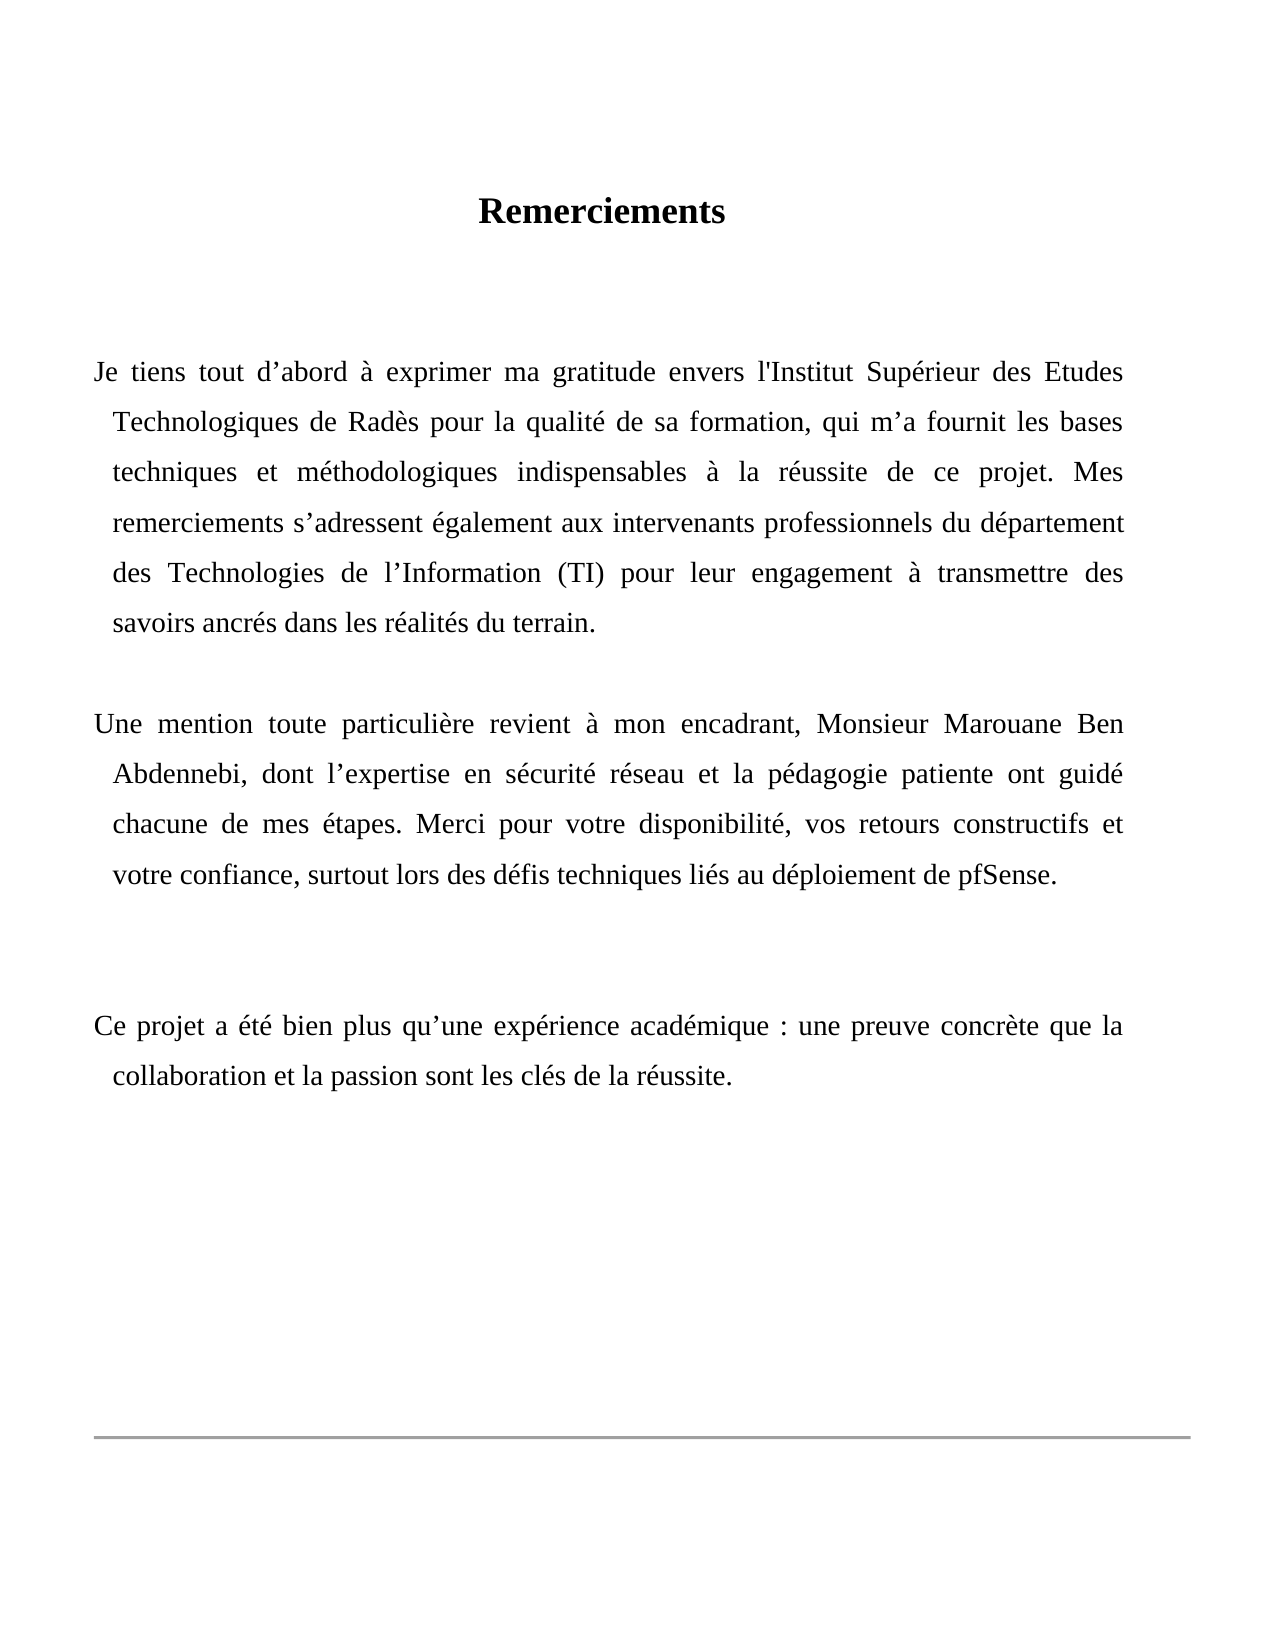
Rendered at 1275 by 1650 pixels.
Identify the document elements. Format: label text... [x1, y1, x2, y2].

text Je tiens tout d’abord à exprimer ma gratitude envers l'Institut Supérieur des Etudes Technologiques de Radès pour la qualité de sa formation, qui m’a fournit les bases techniques et méthodologiques indispensables à la réussite de ce projet. Mes remerciements s’adressent également aux intervenants professionnels du département des Technologies de l’Information (TI) pour leur engagement à transmettre des savoirs ancrés dans les réalités du terrain. [94, 354, 1125, 639]
text Remerciements [403, 188, 1125, 232]
text Une mention toute particulière revient à mon encadrant, Monsieur Marouane Ben Abdennebi, dont l’expertise en sécurité réseau et la pédagogie patiente ont guidé chacune de mes étapes. Merci pour votre disponibilité, vos retours constructifs et votre confiance, surtout lors des défis techniques liés au déploiement de pfSense. [94, 706, 1125, 890]
text Ce projet a été bien plus qu’une expérience académique : une preuve concrète que la collaboration et la passion sont les clés de la réussite. [94, 1008, 1125, 1092]
